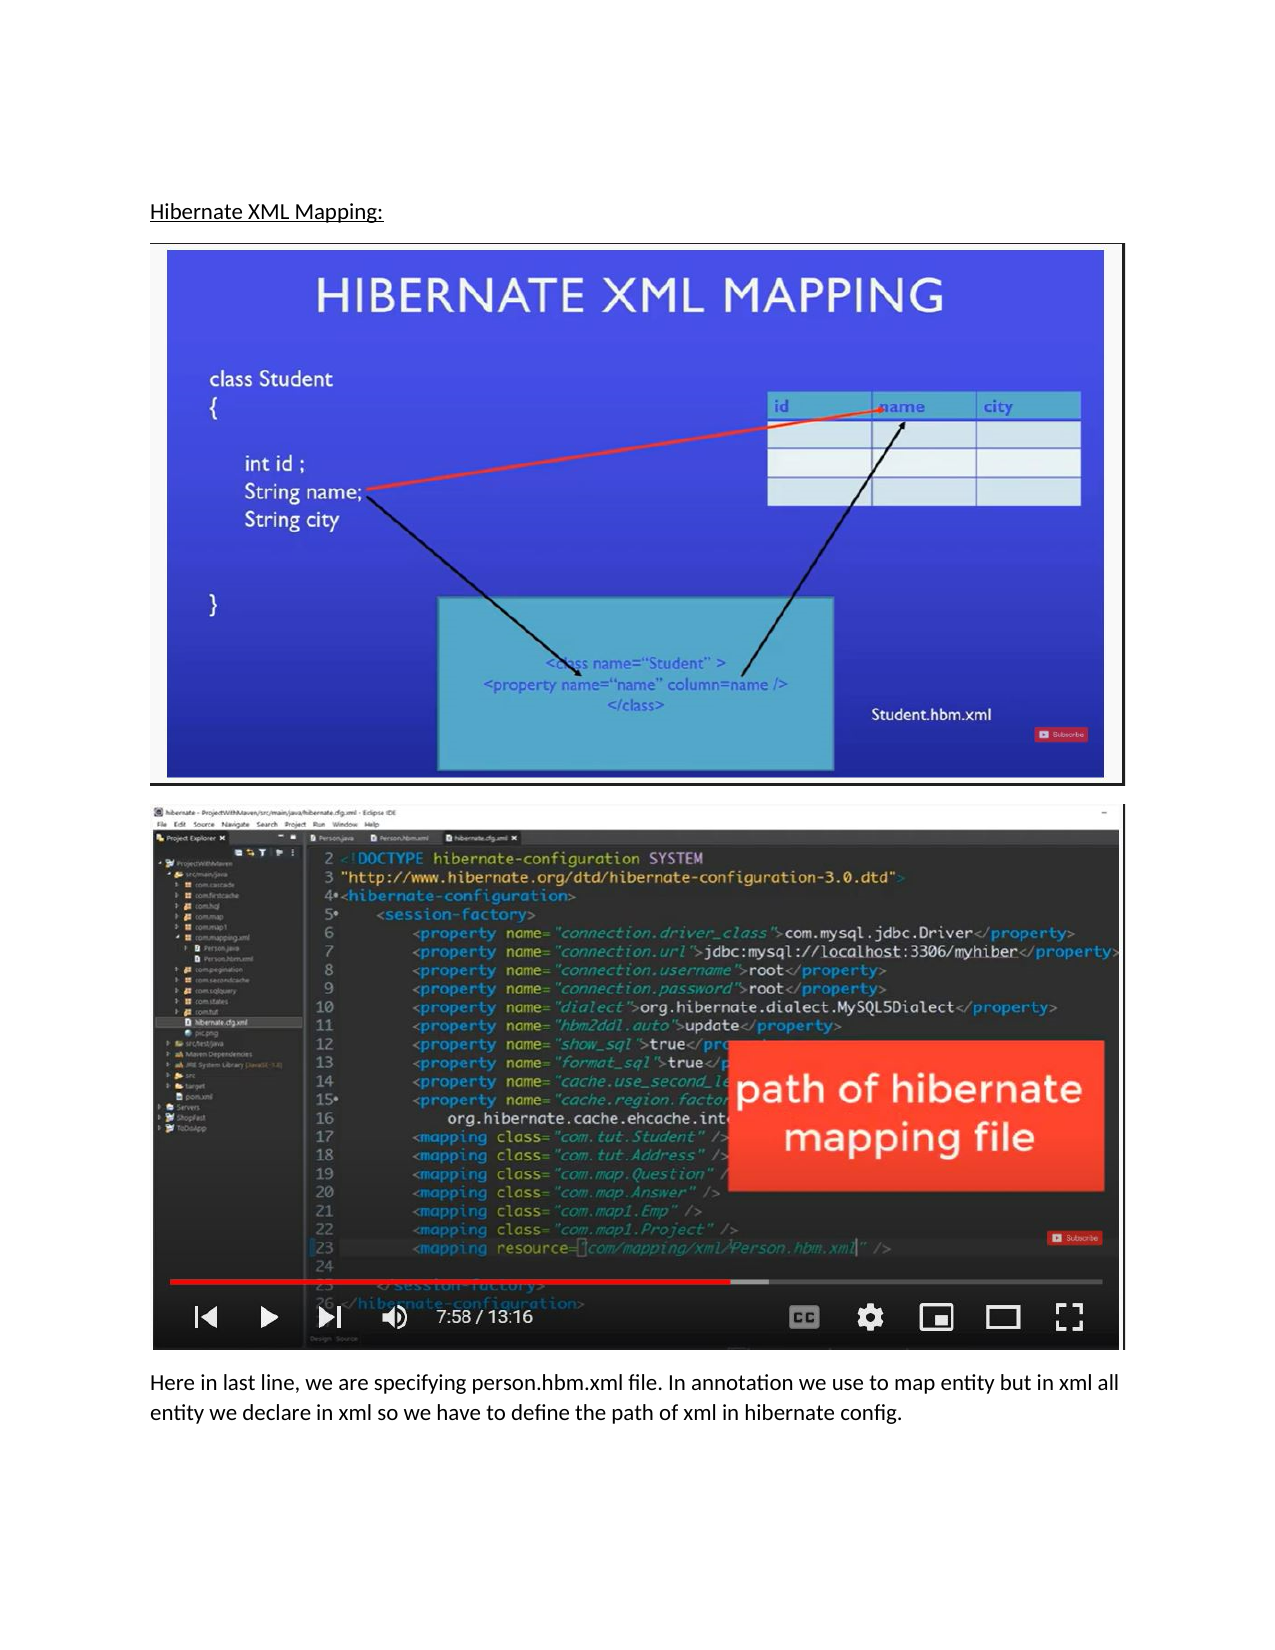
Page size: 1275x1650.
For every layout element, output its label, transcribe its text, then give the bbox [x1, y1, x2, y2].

text Hibernate XML Mapping: [150, 197, 1125, 225]
text Here in last line, we are specifying person.hbm.xml file. In annotation we use to map entity but in xml all entity we declare in xml so we have to define the path of xml in hibernate config. [150, 1368, 1125, 1427]
picture [150, 804, 1125, 1350]
picture [150, 243, 1125, 786]
